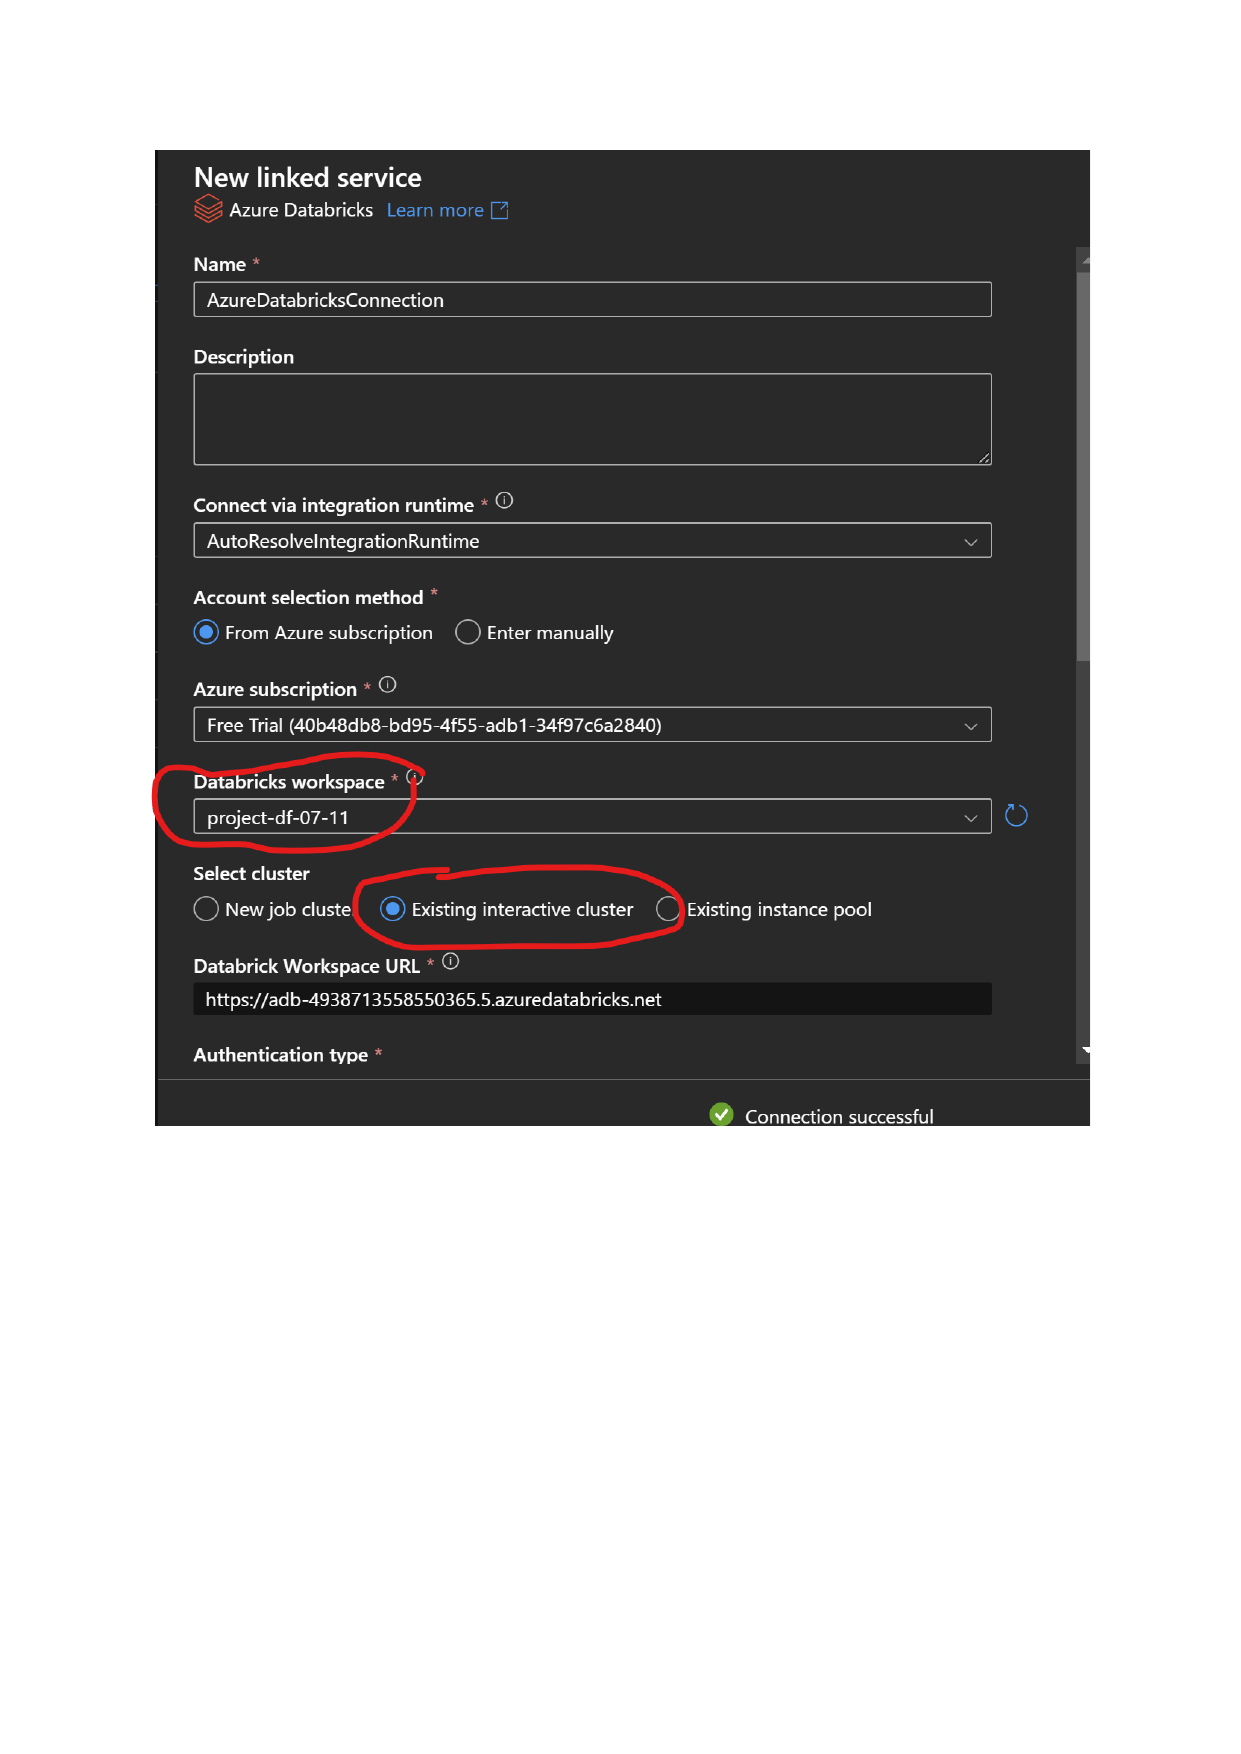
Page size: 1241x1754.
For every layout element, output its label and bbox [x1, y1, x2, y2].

picture [150, 150, 1091, 1126]
